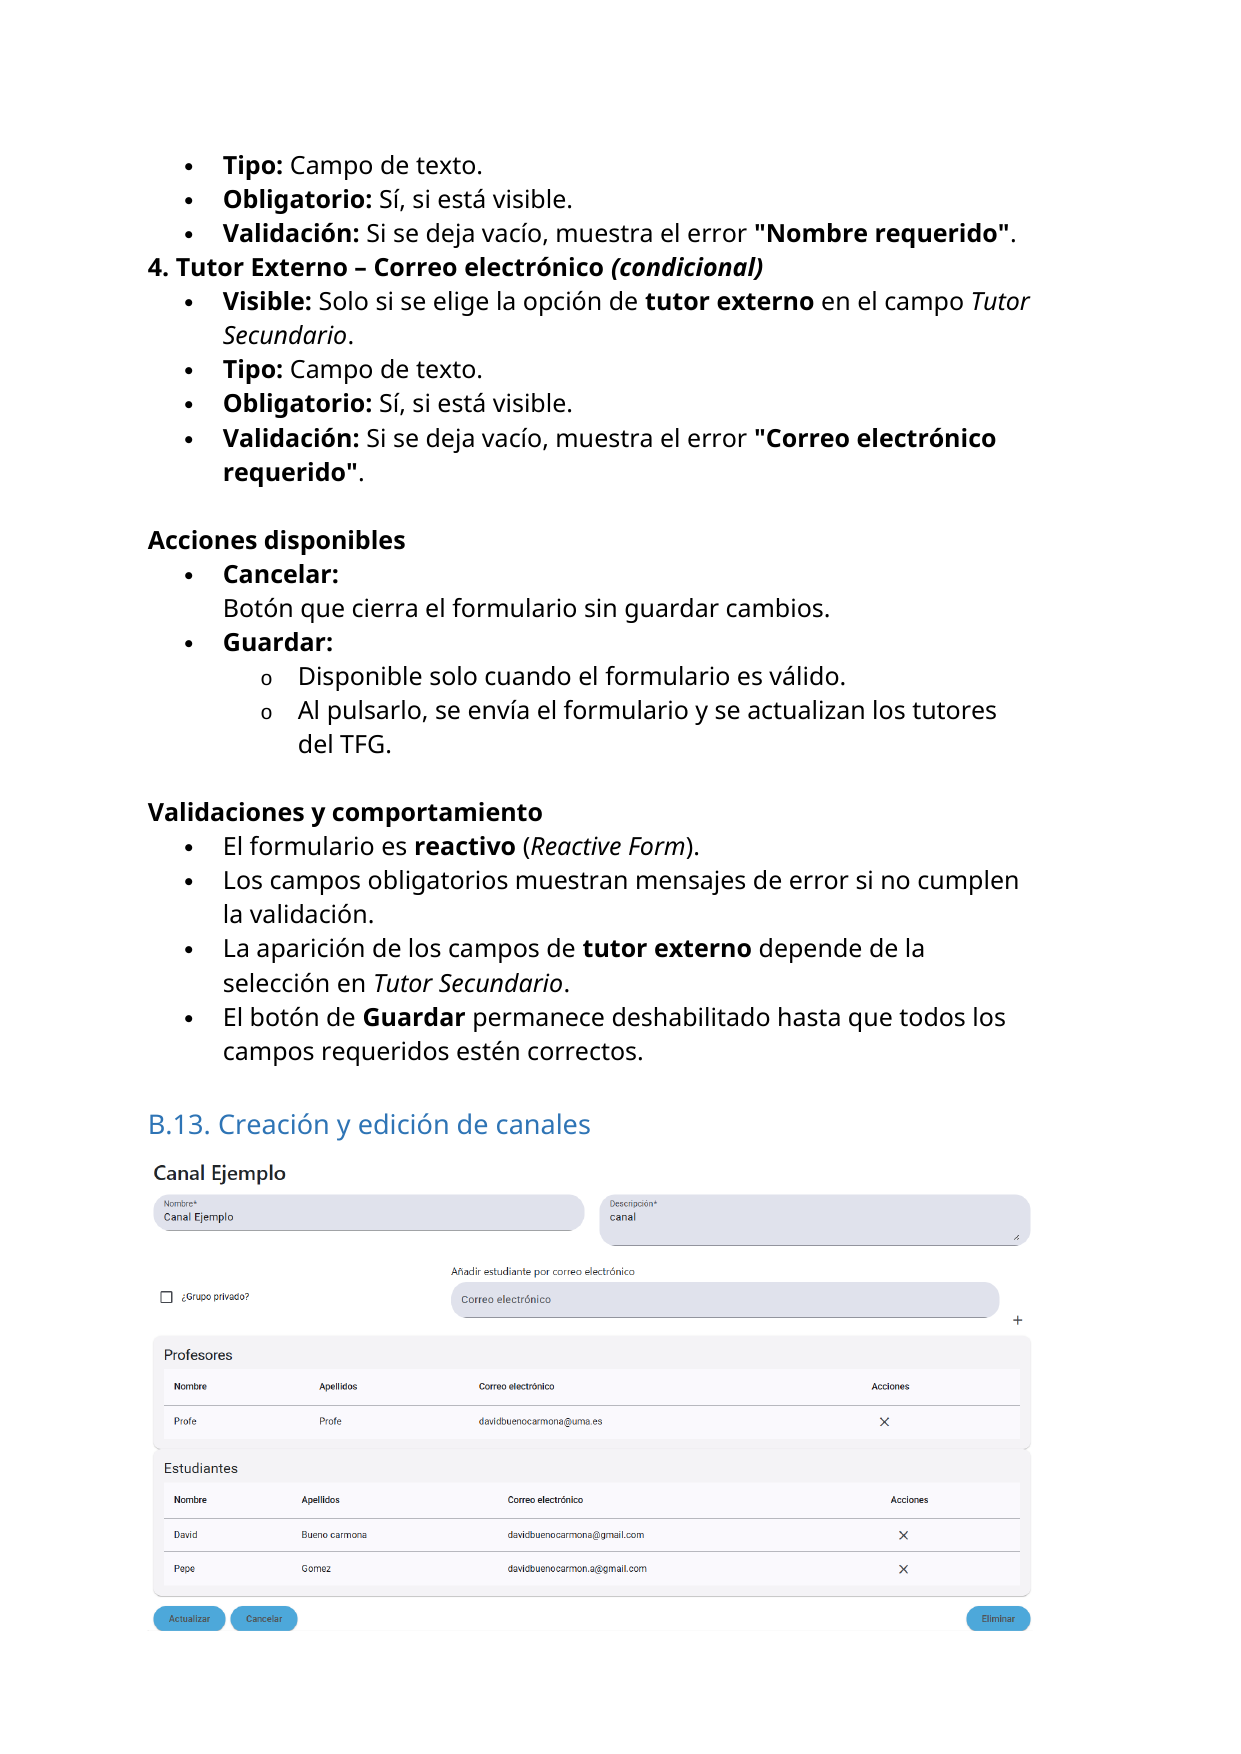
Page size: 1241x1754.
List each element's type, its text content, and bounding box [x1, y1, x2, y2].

list Guardar: [185, 624, 1033, 659]
list Los campos obligatorios muestran mensajes de error si no cumplen la validación. [185, 863, 1033, 931]
list La aparición de los campos de tutor externo depende de la selección en Tutor Secundario. [185, 931, 1033, 999]
list Tipo: Campo de texto. [185, 352, 1033, 386]
text Creación y edición de canales [148, 1106, 1033, 1142]
picture [147, 1155, 1033, 1631]
list Validación: Si se deja vacío, muestra el error "Correo electrónico requerido". [185, 420, 1033, 488]
list Visible: Solo si se elige la opción de tutor externo en el campo Tutor Secundario. [185, 284, 1033, 352]
list Obligatorio: Sí, si está visible. [185, 386, 1033, 420]
text Acciones disponibles [148, 522, 1033, 556]
list Validación: Si se deja vacío, muestra el error "Nombre requerido". [185, 216, 1033, 250]
list Obligatorio: Sí, si está visible. [185, 182, 1033, 216]
list Disponible solo cuando el formulario es válido. [260, 659, 1033, 693]
text 4. Tutor Externo – Correo electrónico (condicional) [148, 250, 1033, 284]
list Tipo: Campo de texto. [185, 148, 1033, 182]
list El botón de Guardar permanece deshabilitado hasta que todos los campos requeridos estén correctos. [185, 999, 1033, 1067]
text Validaciones y comportamiento [148, 795, 1033, 829]
list Cancelar: Botón que cierra el formulario sin guardar cambios. [185, 556, 1033, 624]
list El formulario es reactivo (Reactive Form). [185, 829, 1033, 863]
list Al pulsarlo, se envía el formulario y se actualizan los tutores del TFG. [260, 693, 1033, 761]
